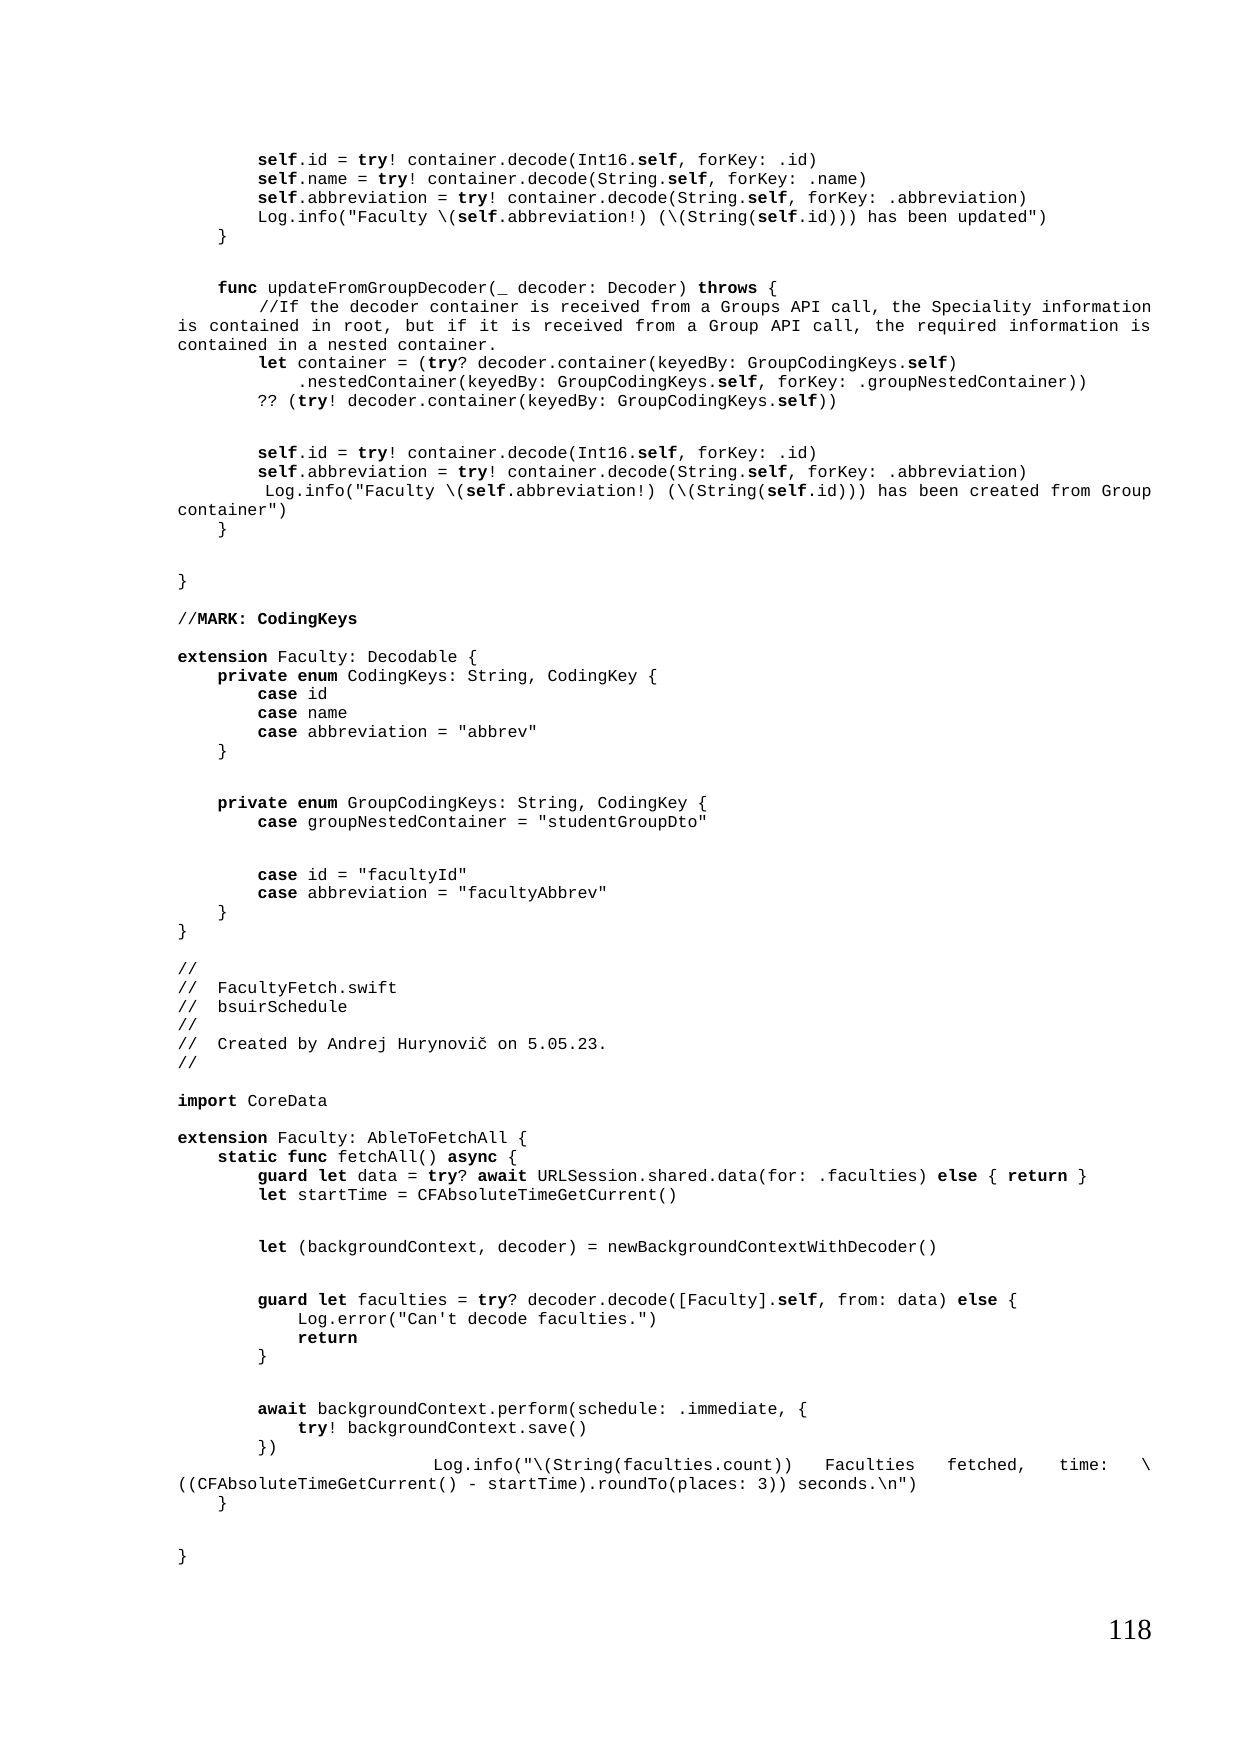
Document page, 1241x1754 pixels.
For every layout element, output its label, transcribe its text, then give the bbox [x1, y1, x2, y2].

text } [177, 1495, 1152, 1513]
text await backgroundContext.perform(schedule: .immediate, { [177, 1400, 1152, 1419]
text guard let data = try? await URLSession.shared.data(for: .faculties) else { return } [177, 1168, 1152, 1187]
text .nestedContainer(keyedBy: GroupCodingKeys.self, forKey: .groupNestedContainer)) [177, 374, 1152, 393]
text extension Faculty: AbleToFetchAll { [177, 1130, 1152, 1149]
text // [177, 1055, 1152, 1073]
text self.abbreviation = try! container.decode(String.self, forKey: .abbreviation) [177, 464, 1152, 483]
text import CoreData [177, 1092, 1152, 1111]
text ?? (try! decoder.container(keyedBy: GroupCodingKeys.self)) [177, 393, 1152, 411]
text case name [177, 705, 1152, 724]
text private enum GroupCodingKeys: String, CodingKey { [177, 795, 1152, 814]
text self.id = try! container.decode(Int16.self, forKey: .id) [177, 152, 1152, 171]
text } [177, 520, 1152, 539]
text extension Faculty: Decodable { [177, 648, 1152, 667]
text self.abbreviation = try! container.decode(String.self, forKey: .abbreviation) [177, 189, 1152, 208]
text self.name = try! container.decode(String.self, forKey: .name) [177, 171, 1152, 189]
text } [177, 227, 1152, 246]
text } [177, 742, 1152, 761]
text //If the decoder container is received from a Groups API call, the Speciality information is contained in root, but if it is received from a Group API call, the required information is contained in a nested container. [177, 298, 1152, 355]
text // Created by Andrej Hurynovič on 5.05.23. [177, 1036, 1152, 1055]
text } [177, 904, 1152, 923]
text // [177, 1017, 1152, 1036]
text Log.info("Faculty \(self.abbreviation!) (\(String(self.id))) has been created from Group container") [177, 483, 1152, 520]
text } [177, 923, 1152, 942]
text // bsuirSchedule [177, 998, 1152, 1017]
text let (backgroundContext, decoder) = newBackgroundContextWithDecoder() [177, 1239, 1152, 1258]
text self.id = try! container.decode(Int16.self, forKey: .id) [177, 445, 1152, 464]
text case id = "facultyId" [177, 866, 1152, 885]
text // [177, 960, 1152, 979]
text guard let faculties = try? decoder.decode([Faculty].self, from: data) else { [177, 1291, 1152, 1310]
text try! backgroundContext.save() [177, 1419, 1152, 1438]
text } [177, 573, 1152, 592]
text Log.info("Faculty \(self.abbreviation!) (\(String(self.id))) has been updated") [177, 208, 1152, 227]
text private enum CodingKeys: String, CodingKey { [177, 667, 1152, 686]
text let container = (try? decoder.container(keyedBy: GroupCodingKeys.self) [177, 355, 1152, 374]
text } [177, 1348, 1152, 1367]
text } [177, 1547, 1152, 1566]
text Log.info("\(String(faculties.count)) Faculties fetched, time: \((CFAbsoluteTimeGetCurrent() - startTime).roundTo(places: 3)) seconds.\n") [177, 1457, 1152, 1495]
text case groupNestedContainer = "studentGroupDto" [177, 814, 1152, 833]
text case abbreviation = "abbrev" [177, 724, 1152, 742]
text return [177, 1329, 1152, 1348]
text Log.error("Can't decode faculties.") [177, 1310, 1152, 1329]
text }) [177, 1438, 1152, 1457]
text func updateFromGroupDecoder(_ decoder: Decoder) throws { [177, 279, 1152, 298]
text static func fetchAll() async { [177, 1149, 1152, 1168]
text // FacultyFetch.swift [177, 979, 1152, 998]
text //MARK: CodingKeys [177, 611, 1152, 629]
text case id [177, 686, 1152, 705]
text case abbreviation = "facultyAbbrev" [177, 885, 1152, 904]
text let startTime = CFAbsoluteTimeGetCurrent() [177, 1187, 1152, 1206]
